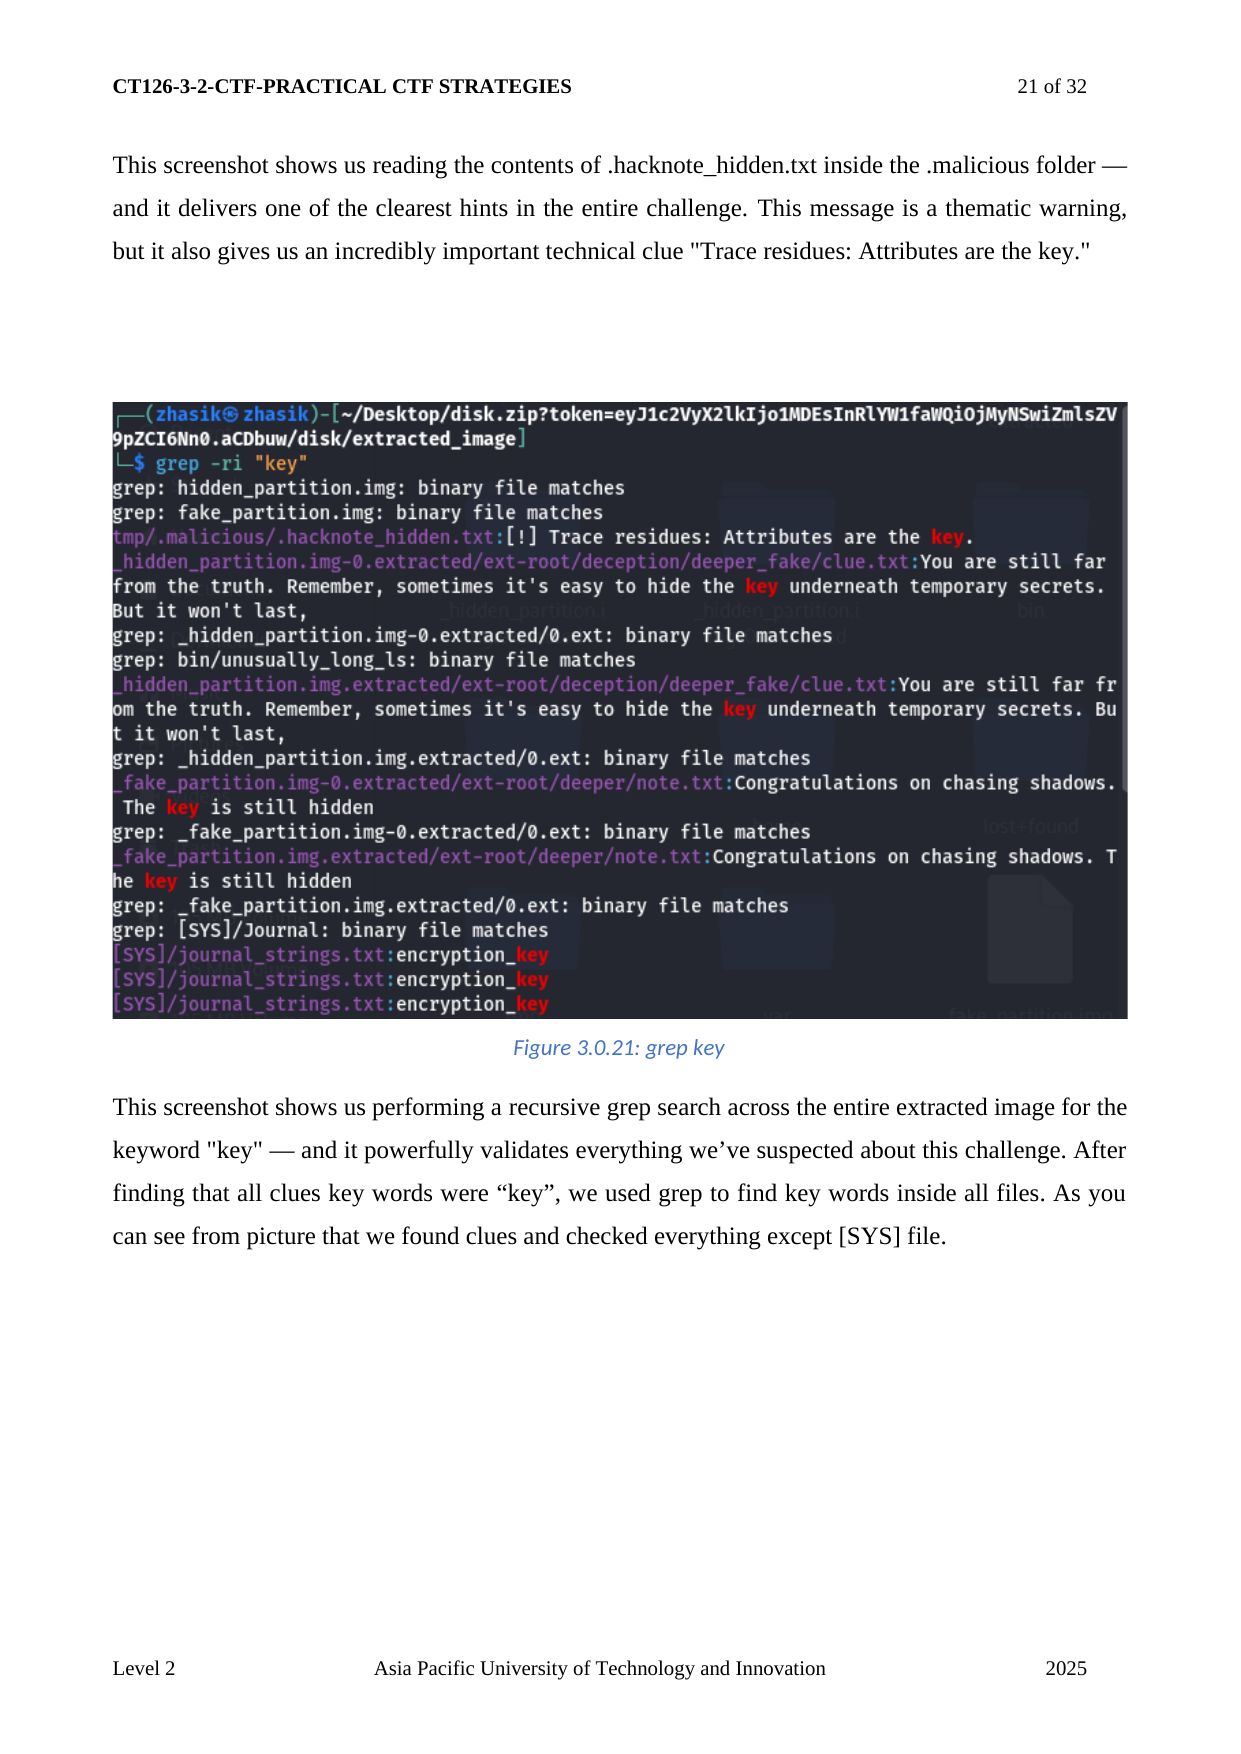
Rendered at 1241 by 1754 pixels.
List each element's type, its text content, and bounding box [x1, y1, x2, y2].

text This screenshot shows us performing a recursive grep search across the entire extracted image for the keyword "key" — and it powerfully validates everything we’ve suspected about this challenge. After finding that all clues key words were “key”, we used grep to find key words inside all files. As you can see from picture that we found clues and checked everything except [SYS] file. [112, 1092, 1128, 1250]
text This screenshot shows us reading the contents of .hacknote_hidden.txt inside the .malicious folder — and it delivers one of the clearest hints in the entire challenge. This message is a thematic warning, but it also gives us an incredibly important technical clue "Trace residues: Attributes are the key." [112, 150, 1128, 265]
picture [112, 402, 1128, 1019]
text Figure 3.0.21: grep key [112, 1019, 1128, 1061]
